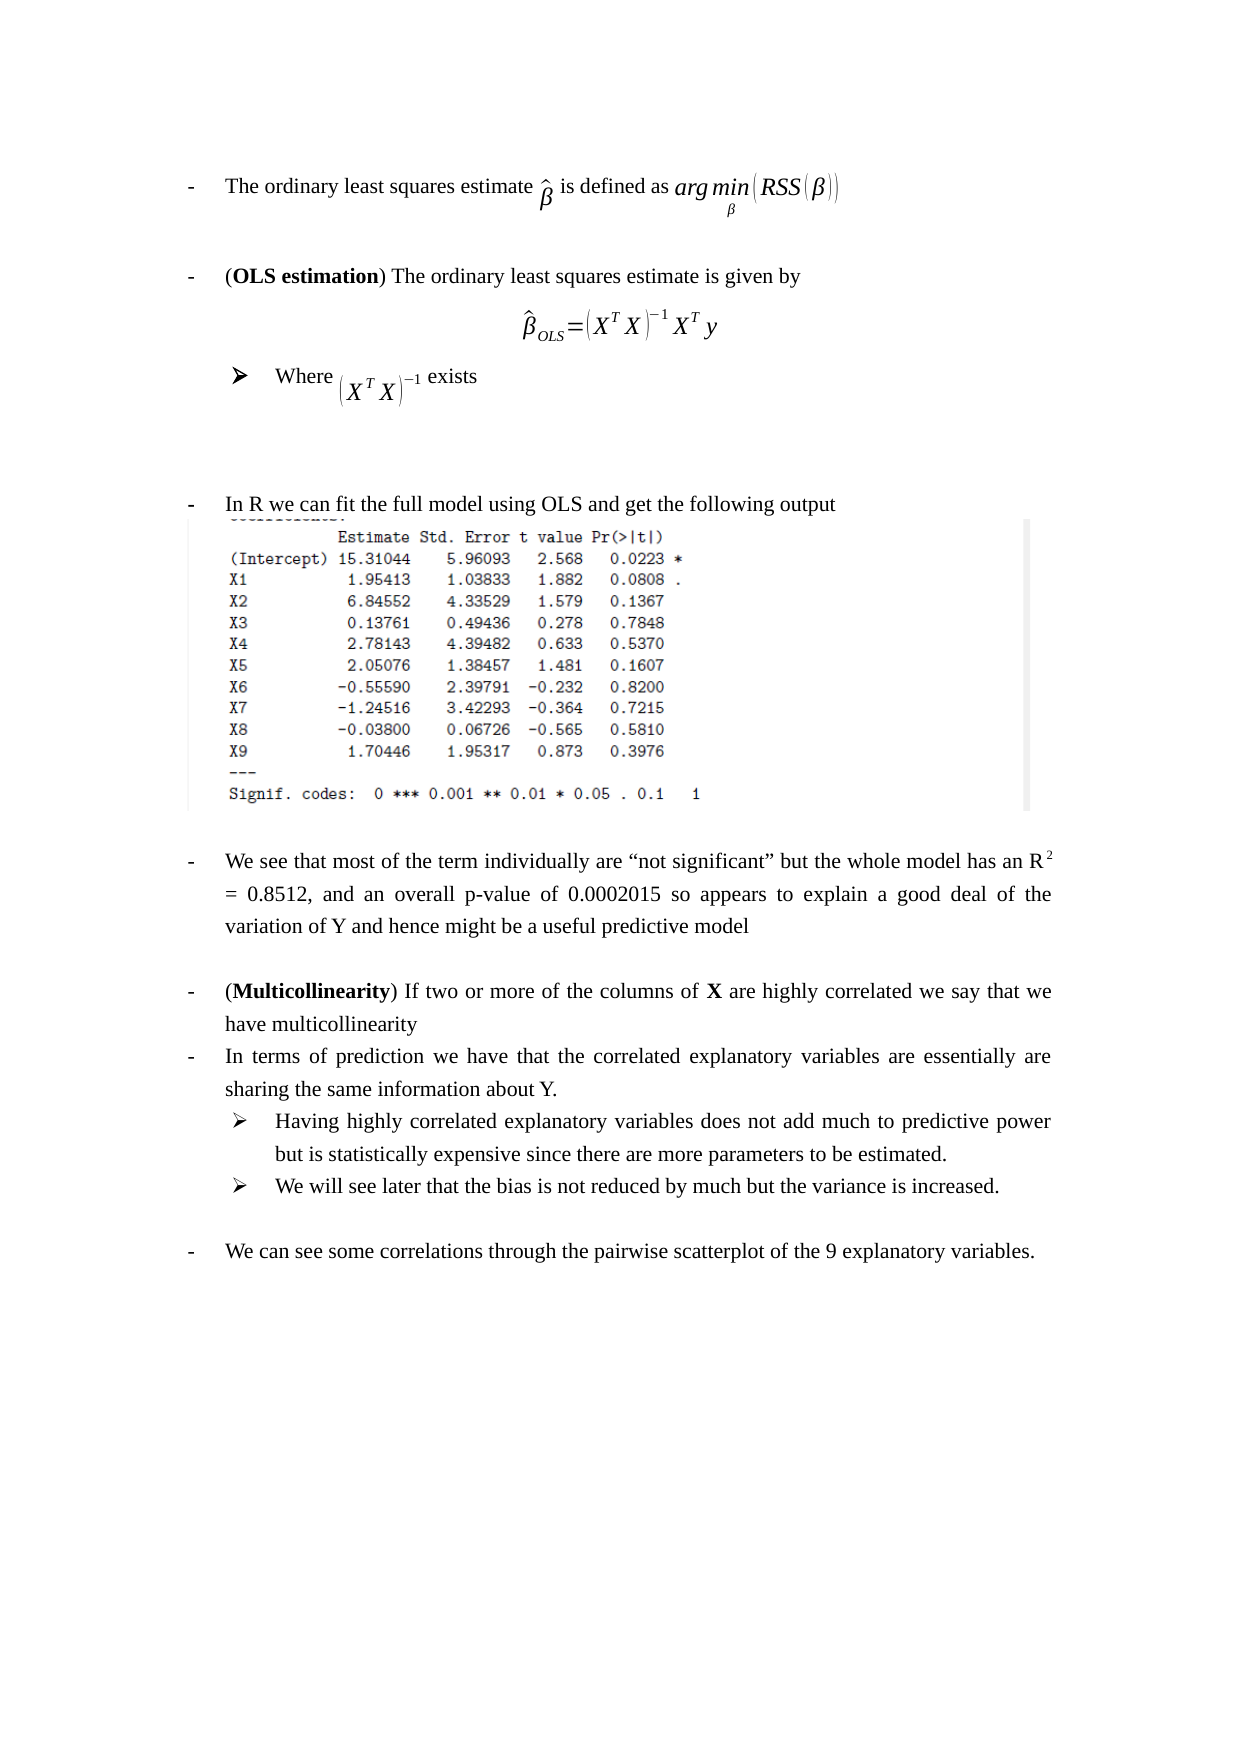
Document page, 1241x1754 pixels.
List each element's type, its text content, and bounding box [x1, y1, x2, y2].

list We see that most of the term individually are “not significant” but the whole model has an R2 = 0.8512, and an overall p-value of 0.0002015 so appears to explain a good deal of the variation of Y and hence might be a useful predictive model [187, 844, 1053, 942]
list (OLS estimation) The ordinary least squares estimate is given by [187, 259, 1053, 292]
list (Multicollinearity) If two or more of the columns of X are highly correlated we say that we have multicollinearity [187, 974, 1053, 1039]
list We will see later that the bias is not reduced by much but the variance is increased. [231, 1169, 1053, 1202]
list We can see some correlations through the pairwise scatterplot of the 9 explanatory variables. [187, 1234, 1053, 1267]
list In R we can fit the full model using OLS and get the following output [187, 487, 1053, 519]
list In terms of prediction we have that the correlated explanatory variables are essentially are sharing the same information about Y. [187, 1039, 1053, 1104]
list The ordinary least squares estimate is defined as [187, 162, 1053, 227]
list Having highly correlated explanatory variables does not add much to predictive power but is statistically expensive since there are more parameters to be estimated. [231, 1104, 1053, 1169]
picture [187, 519, 1030, 811]
list Where exists [231, 357, 1053, 422]
